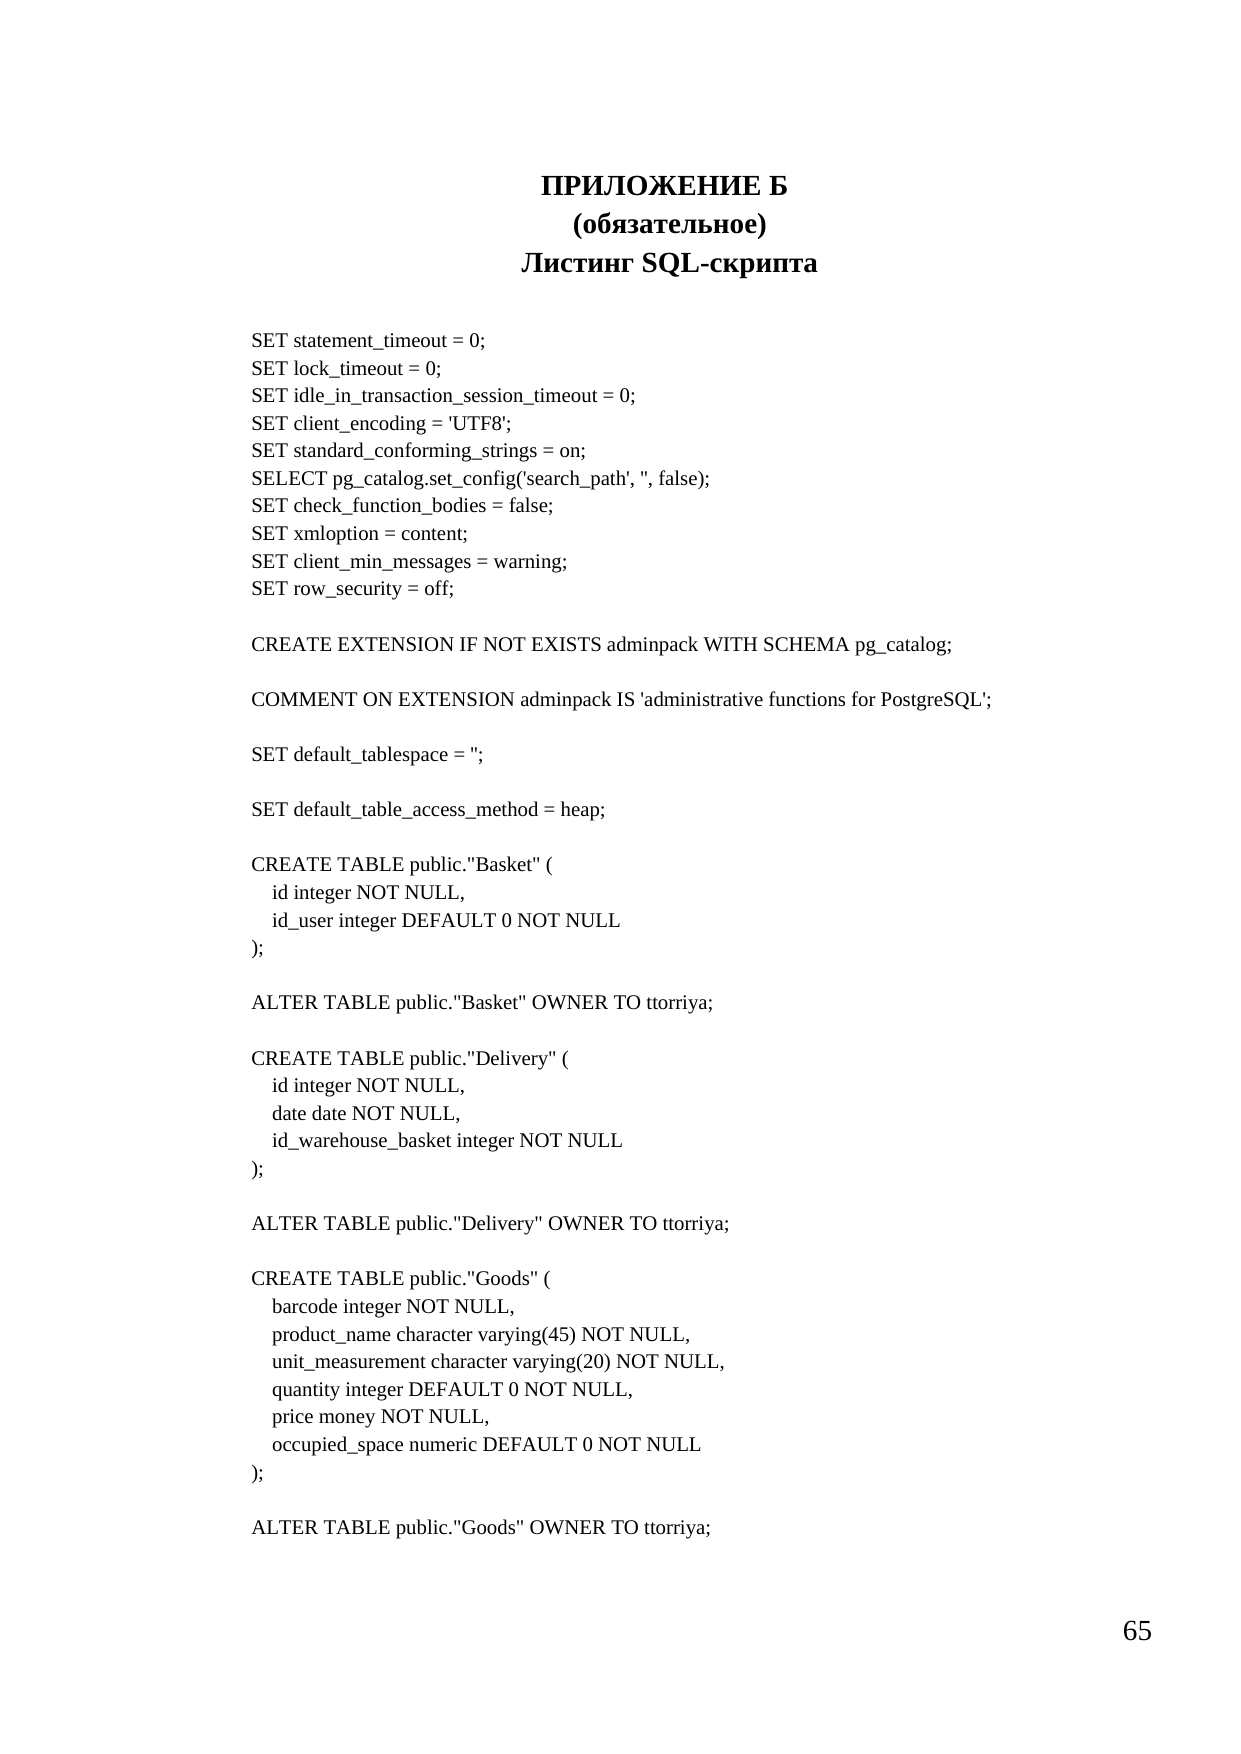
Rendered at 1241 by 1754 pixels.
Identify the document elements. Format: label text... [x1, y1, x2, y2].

text SET default_tablespace = ''; [177, 742, 1152, 766]
text price money NOT NULL, [177, 1404, 1152, 1428]
text ALTER TABLE public."Basket" OWNER TO ttorriya; [177, 990, 1152, 1014]
text SET client_min_messages = warning; [177, 549, 1152, 573]
text CREATE TABLE public."Goods" ( [177, 1266, 1152, 1290]
text quantity integer DEFAULT 0 NOT NULL, [177, 1377, 1152, 1401]
text SET client_encoding = 'UTF8'; [177, 411, 1152, 435]
text id integer NOT NULL, [177, 1073, 1152, 1097]
text id_warehouse_basket integer NOT NULL [177, 1128, 1152, 1152]
text COMMENT ON EXTENSION adminpack IS 'administrative functions for PostgreSQL'; [177, 687, 1152, 711]
subtitle ПРИЛОЖЕНИЕ Б [177, 168, 1152, 202]
text CREATE TABLE public."Basket" ( [177, 852, 1152, 876]
text CREATE EXTENSION IF NOT EXISTS adminpack WITH SCHEMA pg_catalog; [177, 631, 1152, 656]
text ALTER TABLE public."Goods" OWNER TO ttorriya; [177, 1515, 1152, 1539]
text ); [177, 1459, 1152, 1484]
text SET check_function_bodies = false; [177, 493, 1152, 517]
text id integer NOT NULL, [177, 880, 1152, 904]
text SET xmloption = content; [177, 521, 1152, 545]
text occupied_space numeric DEFAULT 0 NOT NULL [177, 1432, 1152, 1456]
text product_name character varying(45) NOT NULL, [177, 1322, 1152, 1346]
text CREATE TABLE public."Delivery" ( [177, 1046, 1152, 1069]
text SET lock_timeout = 0; [177, 355, 1152, 379]
text Листинг SQL-скрипта [188, 245, 1152, 279]
text unit_measurement character varying(20) NOT NULL, [177, 1349, 1152, 1373]
text ); [177, 1156, 1152, 1180]
text SET default_table_access_method = heap; [177, 797, 1152, 821]
text date date NOT NULL, [177, 1101, 1152, 1125]
text (обязательное) [188, 207, 1152, 240]
text id_user integer DEFAULT 0 NOT NULL [177, 907, 1152, 932]
text SET row_security = off; [177, 576, 1152, 600]
text SET statement_timeout = 0; [177, 328, 1152, 352]
text ALTER TABLE public."Delivery" OWNER TO ttorriya; [177, 1211, 1152, 1235]
text ); [177, 935, 1152, 959]
text SET idle_in_transaction_session_timeout = 0; [177, 383, 1152, 407]
text barcode integer NOT NULL, [177, 1294, 1152, 1318]
text SELECT pg_catalog.set_config('search_path', '', false); [177, 466, 1152, 490]
text SET standard_conforming_strings = on; [177, 438, 1152, 462]
